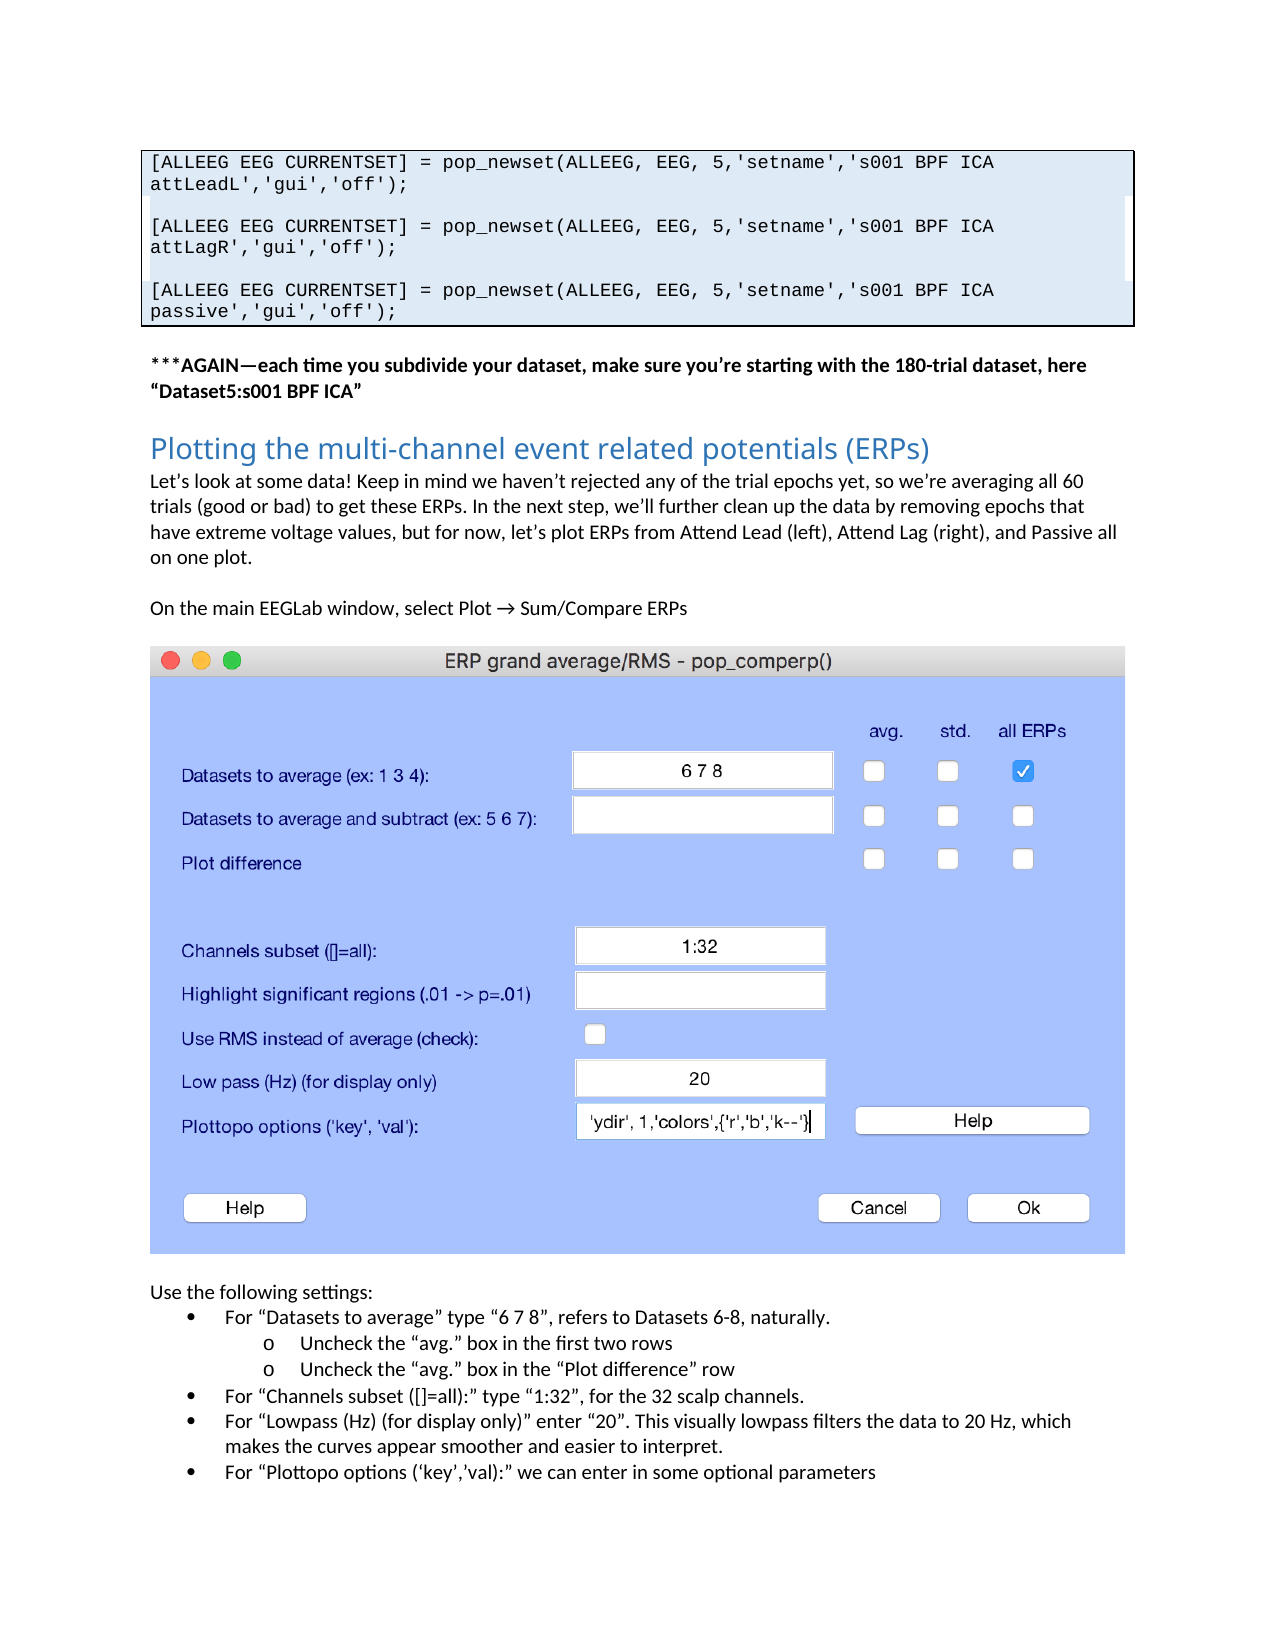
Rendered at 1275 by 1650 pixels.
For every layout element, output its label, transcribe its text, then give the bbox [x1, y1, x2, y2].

text Let’s look at some data! Keep in mind we haven’t rejected any of the trial epochs yet, so we’re averaging all 60 trials (good or bad) to get these ERPs. In the next step, we’ll further clean up the data by removing epochs that have extreme voltage values, but for now, let’s plot ERPs from Attend Lead (left), Attend Lag (right), and Passive all on one plot. [150, 468, 1125, 570]
list For “Lowpass (Hz) (for display only)” enter “20”. This visually lowpass filters the data to 20 Hz, which makes the curves appear smoother and easier to interpret. [187, 1408, 1125, 1459]
subtitle Plotting the multi-channel event related potentials (ERPs) [150, 428, 1125, 468]
text [ALLEEG EEG CURRENTSET] = pop_newset(ALLEEG, EEG, 5,'setname','s001 BPF ICA attLeadL','gui','off'); [142, 151, 1133, 196]
text [ALLEEG EEG CURRENTSET] = pop_newset(ALLEEG, EEG, 5,'setname','s001 BPF ICA passive','gui','off'); [142, 277, 1133, 325]
text [ALLEEG EEG CURRENTSET] = pop_newset(ALLEEG, EEG, 5,'setname','s001 BPF ICA attLagR','gui','off'); [150, 217, 1125, 259]
list For “Datasets to average” type “6 7 8”, refers to Datasets 6-8, naturally. [187, 1304, 1125, 1330]
list Uncheck the “avg.” box in the first two rows [262, 1330, 1125, 1356]
list Uncheck the “avg.” box in the “Plot difference” row [262, 1356, 1125, 1383]
list For “Plottopo options (‘key’,’val):” we can enter in some optional parameters [187, 1459, 1125, 1484]
text On the main EEGLab window, select Plot → Sum/Compare ERPs [150, 595, 1125, 621]
list For “Channels subset ([]=all):” type “1:32”, for the 32 scalp channels. [187, 1383, 1125, 1408]
text ***AGAIN—each time you subdivide your dataset, make sure you’re starting with the 180-trial dataset, here “Dataset5:s001 BPF ICA” [150, 353, 1125, 403]
text Use the following settings: [150, 1279, 1125, 1304]
picture [150, 646, 1125, 1254]
